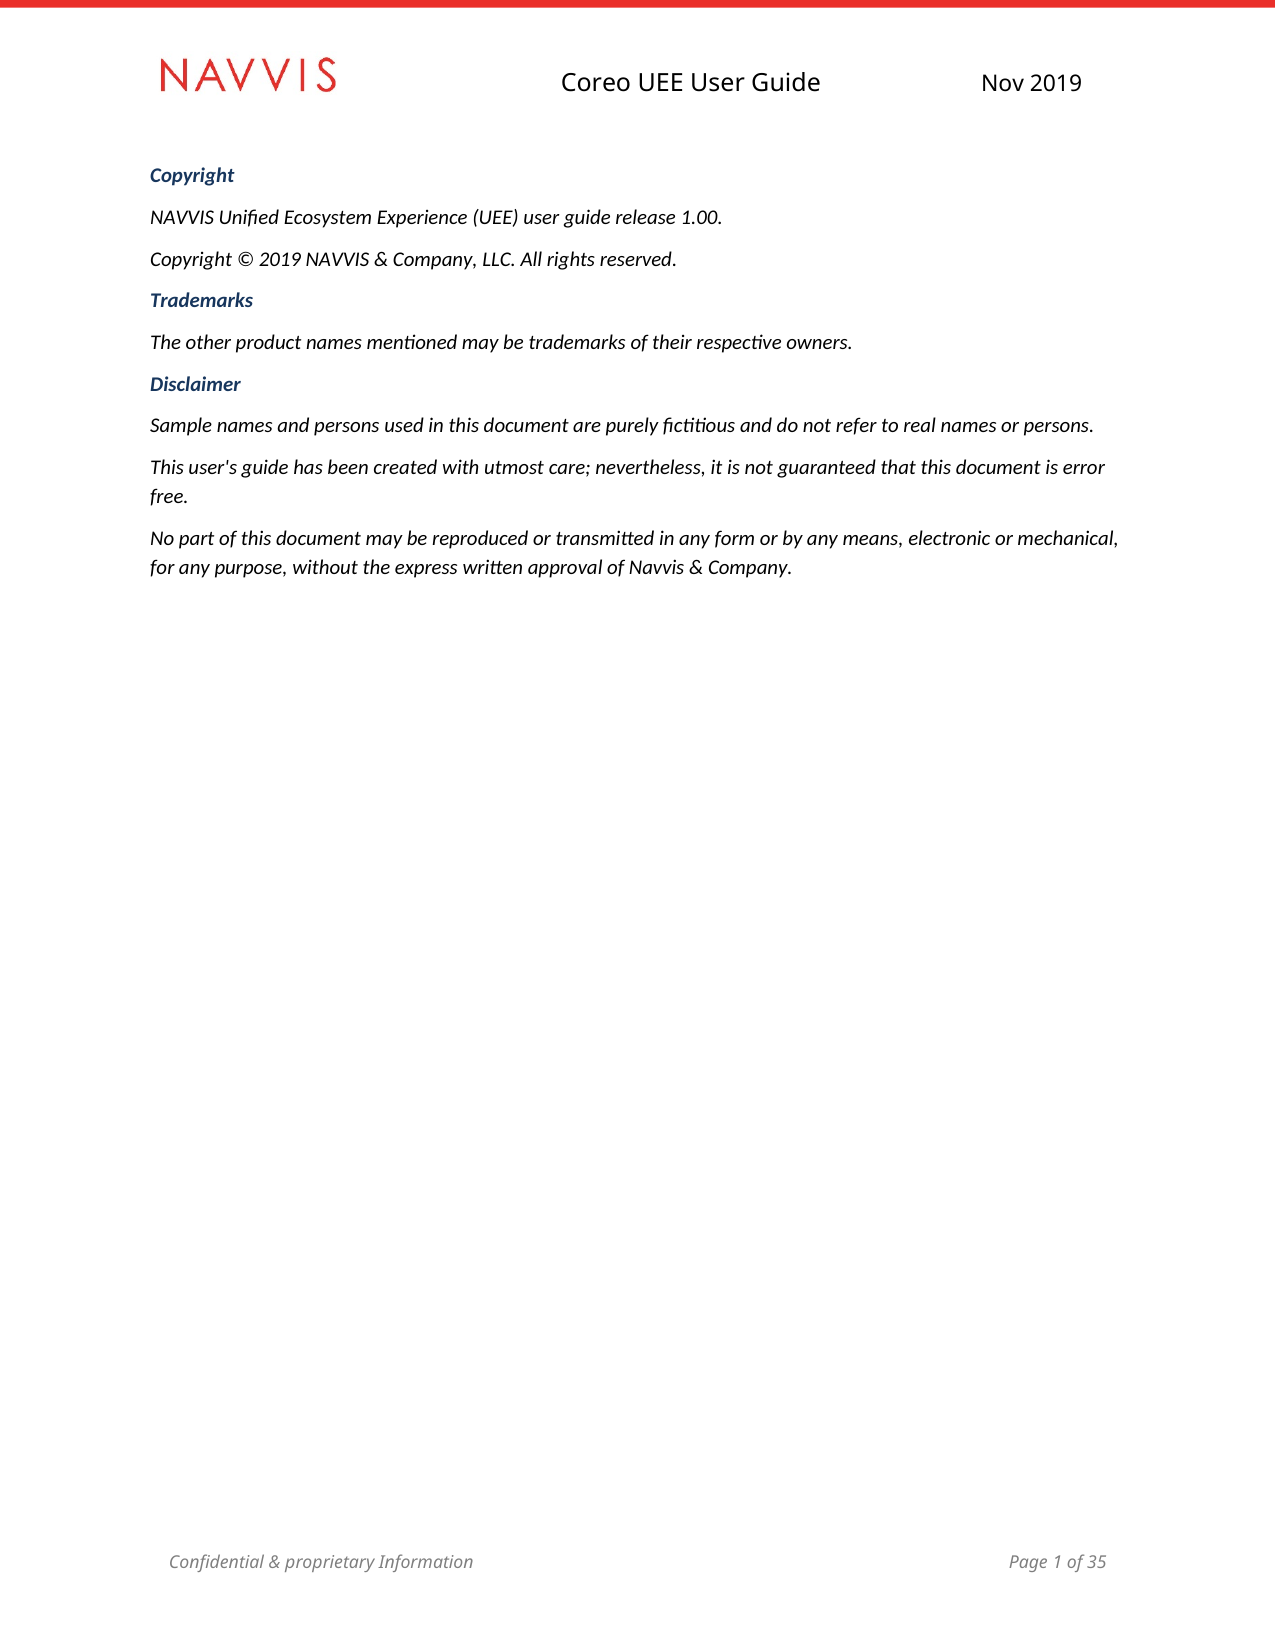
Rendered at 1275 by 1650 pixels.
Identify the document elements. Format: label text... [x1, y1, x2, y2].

text The other product names mentioned may be trademarks of their respective owners. [150, 329, 1125, 354]
text Copyright [150, 162, 1125, 188]
text This user's guide has been created with utmost care; nevertheless, it is not guaranteed that this document is error free. [150, 454, 1125, 509]
picture [150, 51, 346, 99]
text NAVVIS Unified Ecosystem Experience (UEE) user guide release 1.00. [150, 204, 1125, 229]
text Copyright © 2019 NAVVIS & Company, LLC. All rights reserved. [150, 246, 1125, 271]
text Disclaimer [150, 371, 1125, 396]
text Sample names and persons used in this document are purely fictitious and do not refer to real names or persons. [150, 412, 1125, 438]
text No part of this document may be reproduced or transmitted in any form or by any means, electronic or mechanical, for any purpose, without the express written approval of Navvis & Company. [150, 525, 1125, 579]
text Trademarks [150, 287, 1125, 313]
